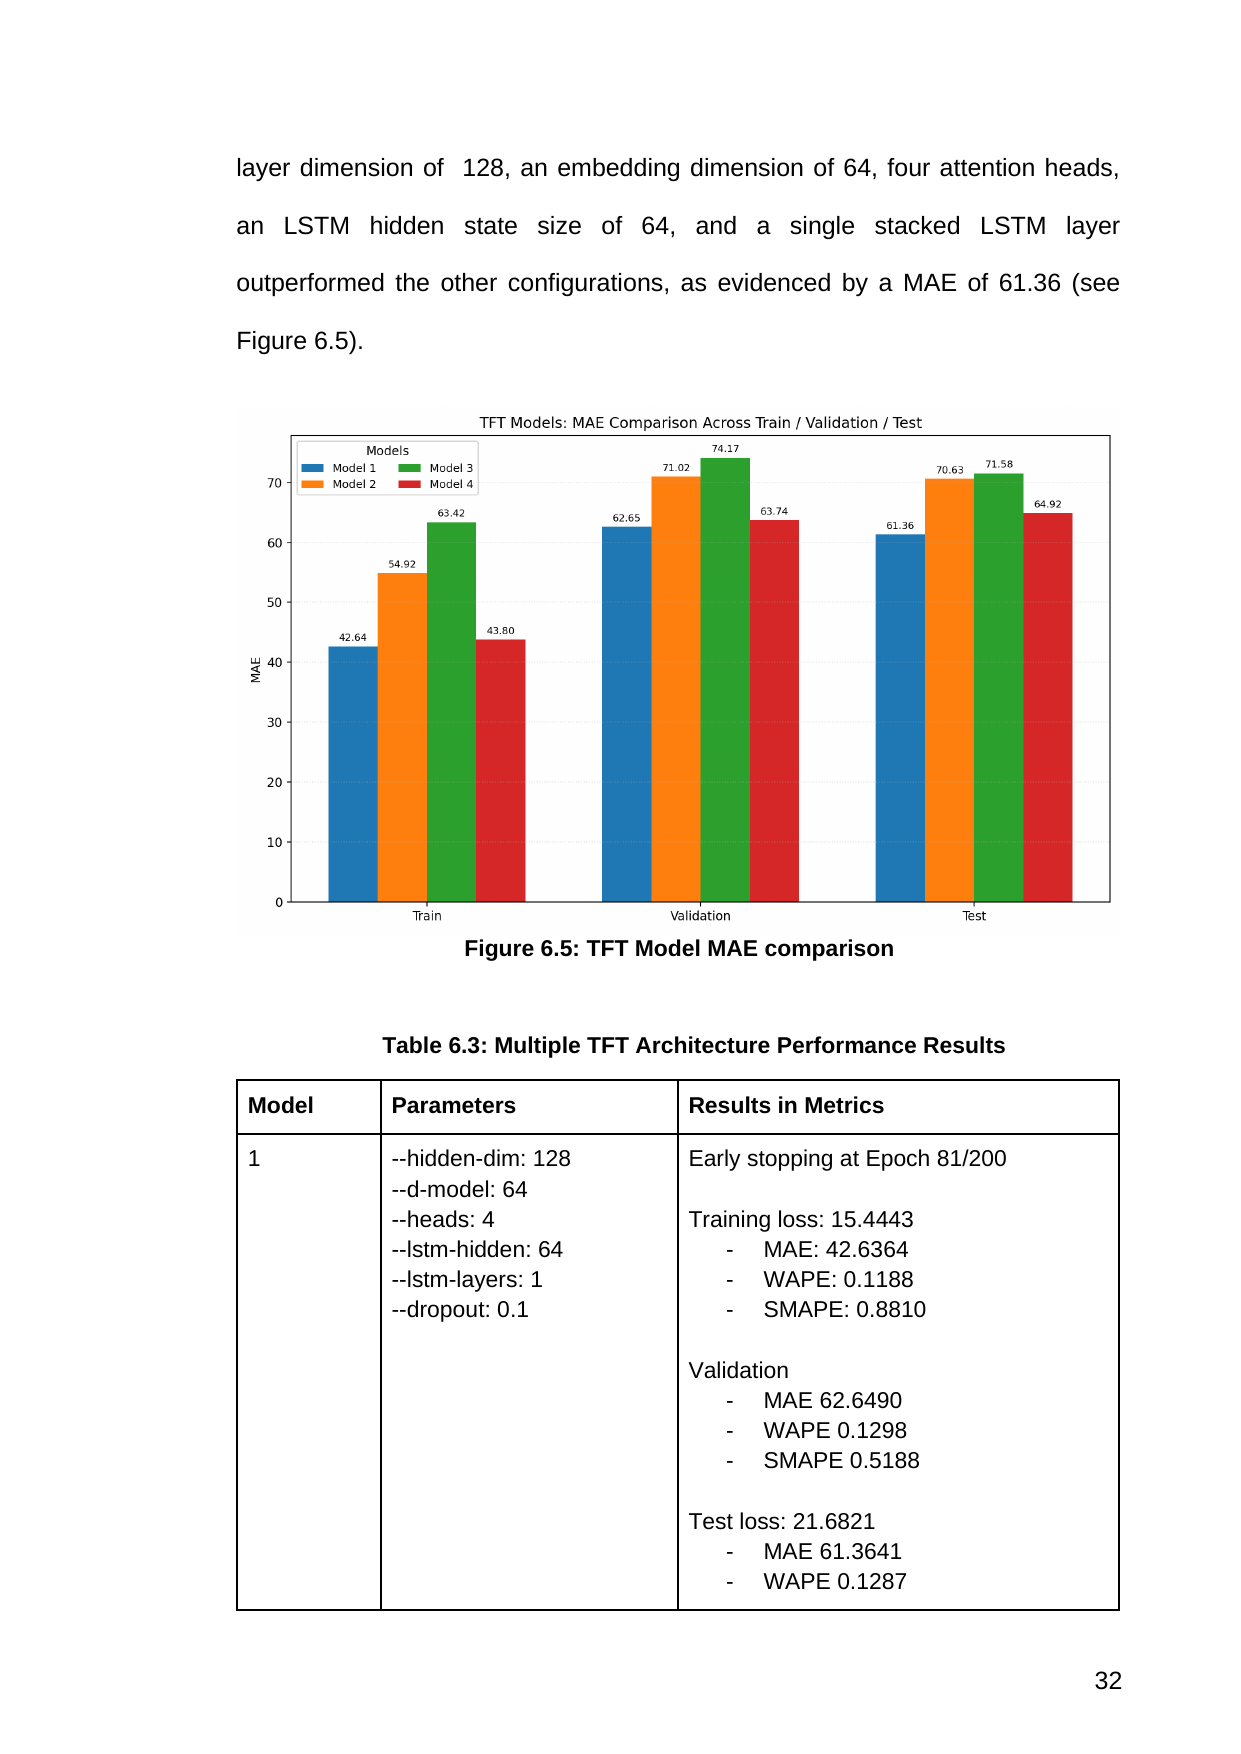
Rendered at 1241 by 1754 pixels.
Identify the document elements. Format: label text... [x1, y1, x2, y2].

text Figure 6.5: TFT Model MAE comparison [236, 936, 1122, 962]
picture [236, 404, 1123, 936]
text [236, 153, 1122, 354]
text Table 6.3: Multiple TFT Architecture Performance Results [236, 1032, 1122, 1058]
